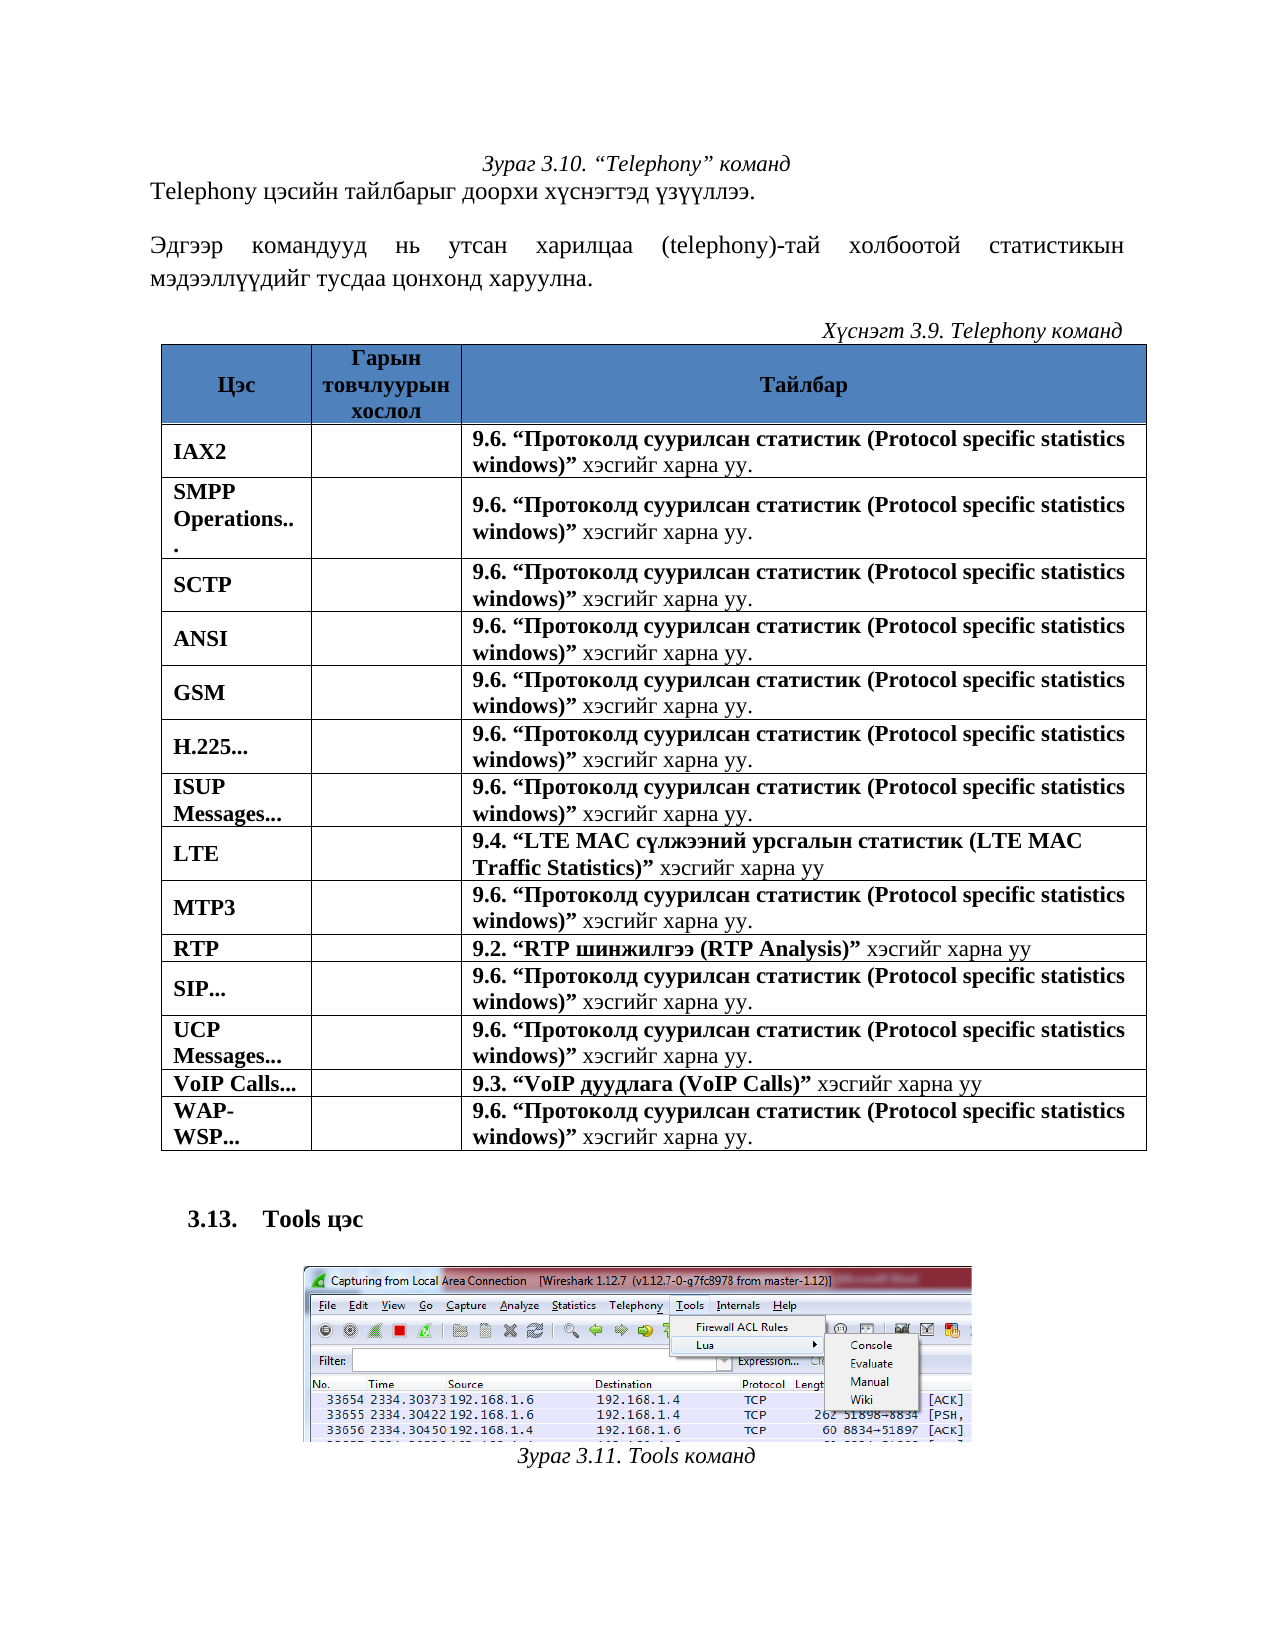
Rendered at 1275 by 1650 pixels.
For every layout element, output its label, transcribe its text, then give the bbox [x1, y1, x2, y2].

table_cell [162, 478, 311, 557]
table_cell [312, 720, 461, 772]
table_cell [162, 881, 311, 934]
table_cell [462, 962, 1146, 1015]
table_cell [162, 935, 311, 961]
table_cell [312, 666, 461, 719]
picture [303, 1266, 972, 1442]
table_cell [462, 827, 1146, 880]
text Telephony цэсийн тайлбарыг доорхи хүснэгтэд үзүүллээ. [150, 176, 1125, 205]
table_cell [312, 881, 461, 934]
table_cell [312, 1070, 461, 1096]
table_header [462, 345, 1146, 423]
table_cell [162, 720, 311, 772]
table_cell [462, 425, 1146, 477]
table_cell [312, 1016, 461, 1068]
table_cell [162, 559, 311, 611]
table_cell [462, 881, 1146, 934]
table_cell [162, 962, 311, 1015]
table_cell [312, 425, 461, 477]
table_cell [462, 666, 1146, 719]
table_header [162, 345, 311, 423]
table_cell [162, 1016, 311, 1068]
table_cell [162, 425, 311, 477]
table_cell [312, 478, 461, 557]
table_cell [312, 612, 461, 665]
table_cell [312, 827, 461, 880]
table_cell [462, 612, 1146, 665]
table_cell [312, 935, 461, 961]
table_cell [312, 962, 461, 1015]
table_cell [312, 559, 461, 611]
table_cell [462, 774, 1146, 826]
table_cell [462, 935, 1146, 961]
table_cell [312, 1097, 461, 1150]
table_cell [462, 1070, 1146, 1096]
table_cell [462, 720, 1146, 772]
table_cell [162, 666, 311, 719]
text Хүснэгт 3.9. Telephony команд [150, 317, 1125, 343]
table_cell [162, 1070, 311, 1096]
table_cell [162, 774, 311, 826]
text Зураг 3.10. “Telephony” команд [150, 150, 1125, 176]
subtitle Tools цэс [187, 1204, 1125, 1233]
text Эдгээр командууд нь утсан харилцаа (telephony)-тай холбоотой статистикын мэдээллүүдийг тусдаа цонхонд харуулна. [150, 230, 1125, 292]
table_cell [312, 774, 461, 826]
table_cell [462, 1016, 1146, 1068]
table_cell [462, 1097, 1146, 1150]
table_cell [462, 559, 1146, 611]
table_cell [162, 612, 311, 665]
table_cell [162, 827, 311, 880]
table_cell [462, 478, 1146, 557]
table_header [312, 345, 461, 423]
text Зураг 3.11. Tools команд [150, 1442, 1125, 1468]
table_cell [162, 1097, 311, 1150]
